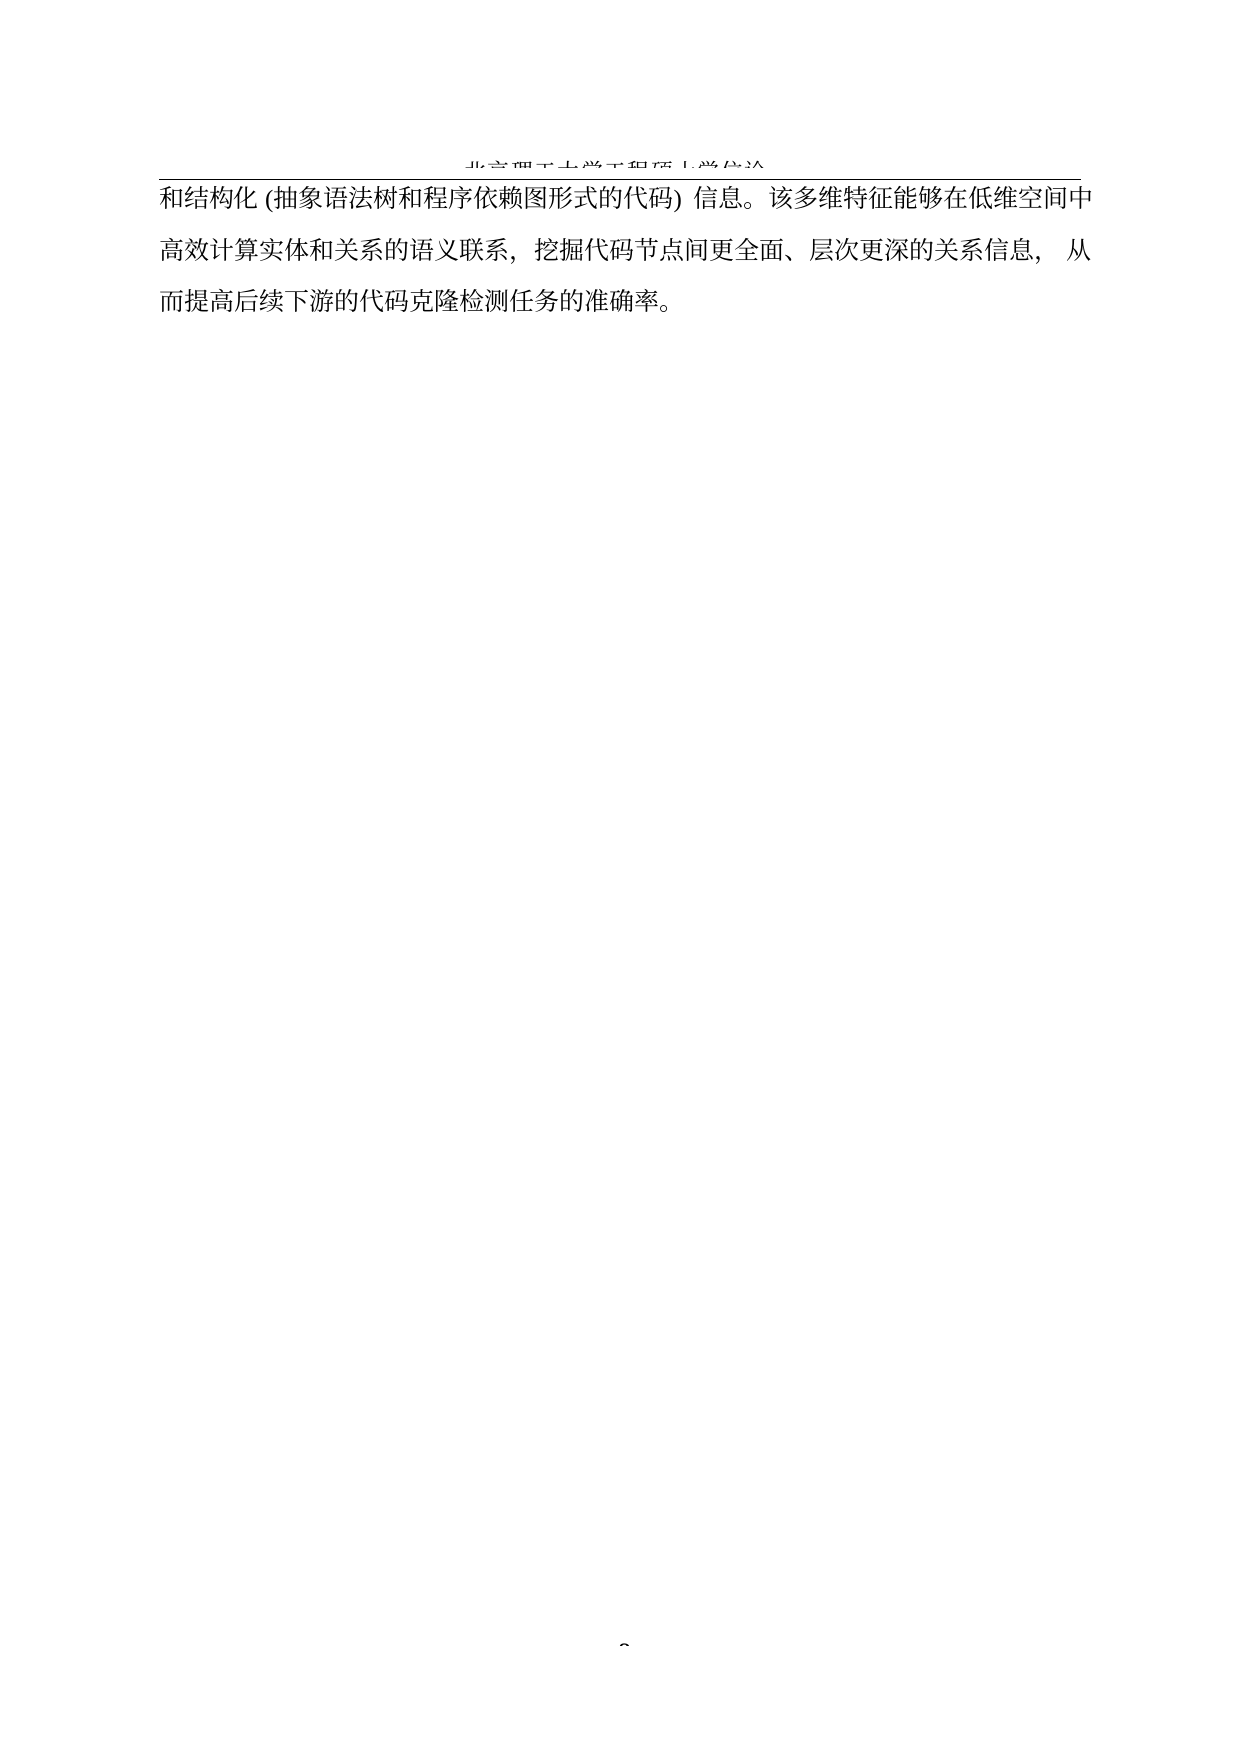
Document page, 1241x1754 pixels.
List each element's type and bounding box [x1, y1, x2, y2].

text [159, 179, 1099, 318]
